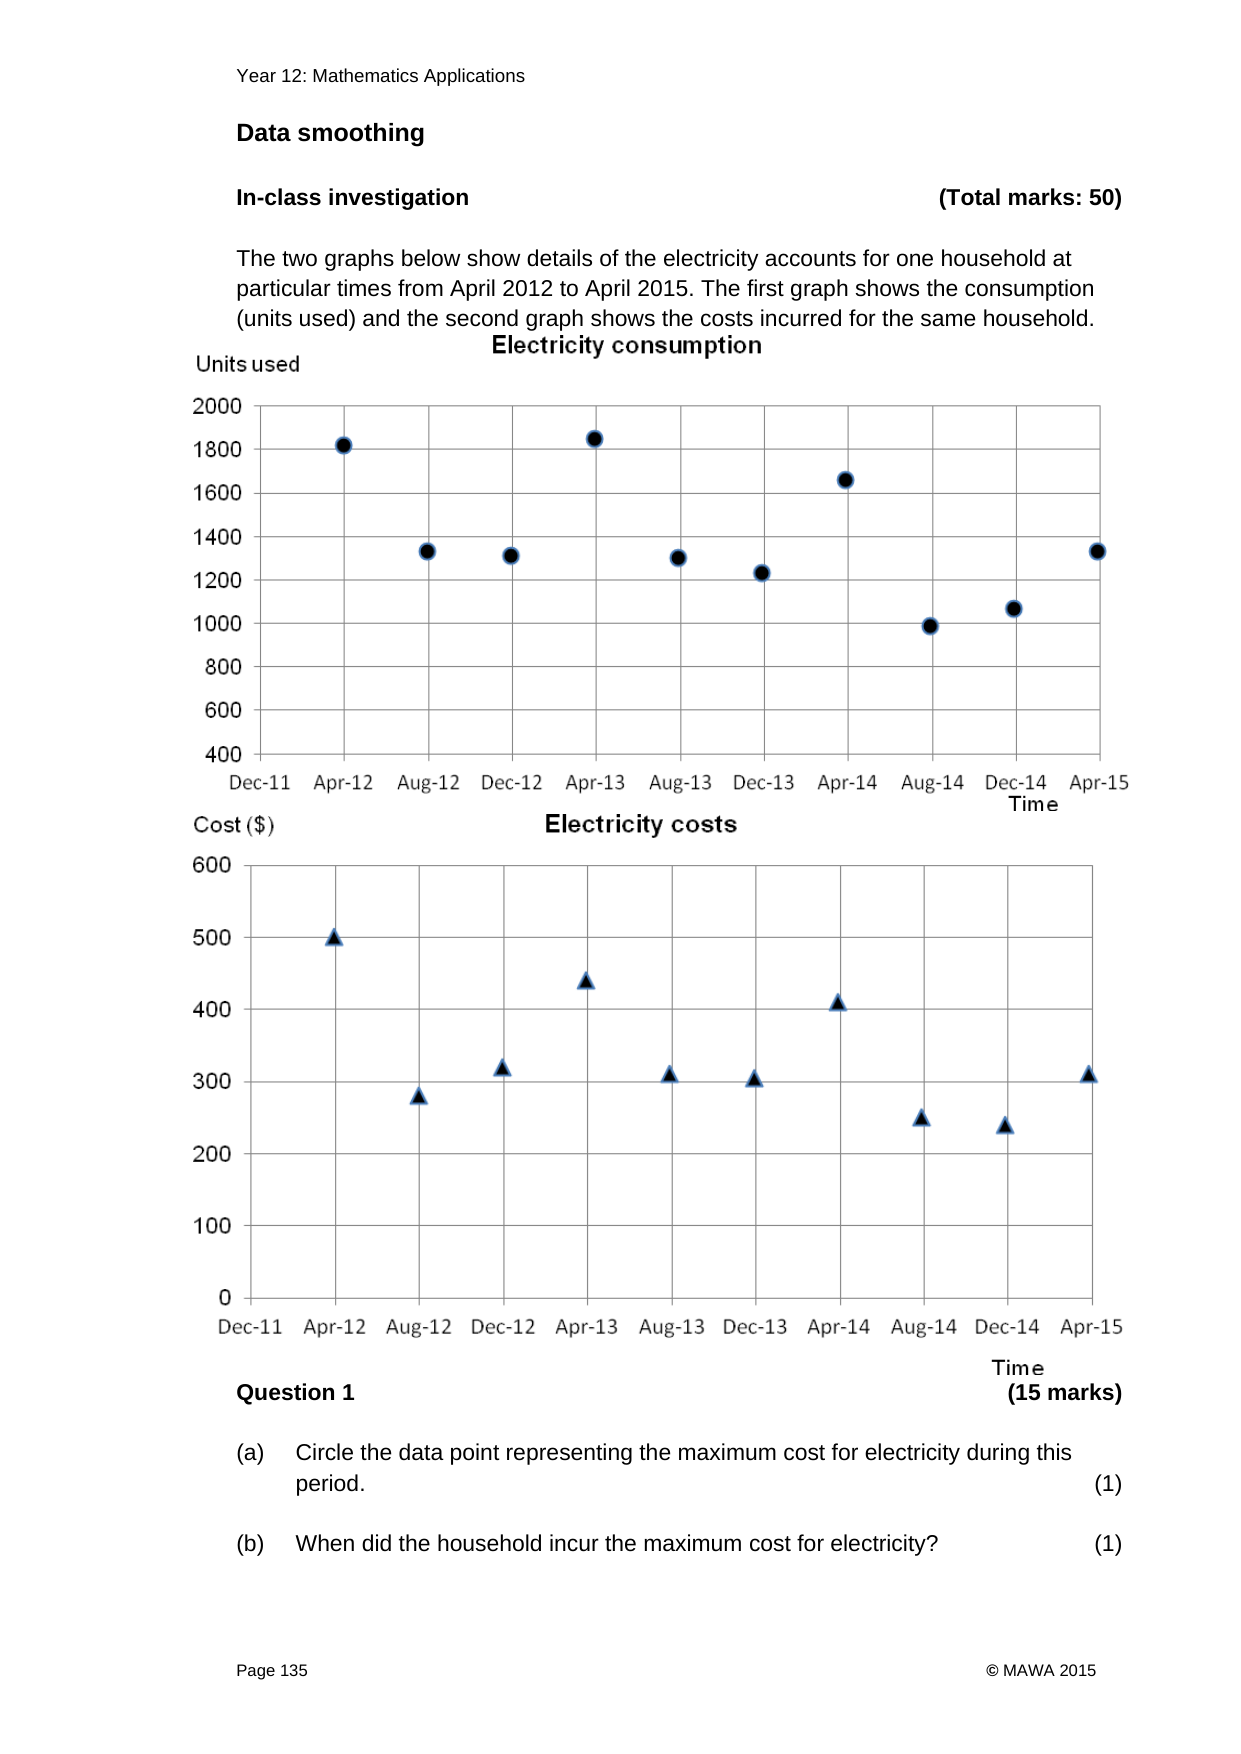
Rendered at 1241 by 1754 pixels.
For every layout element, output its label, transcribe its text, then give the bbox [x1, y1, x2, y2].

text (b) When did the household incur the maximum cost for electricity? (1) [236, 1530, 1122, 1556]
picture [191, 814, 1125, 1375]
text In-class investigation (Total marks: 50) [236, 184, 1122, 211]
text Data smoothing [236, 118, 1122, 147]
text Question 1 (15 marks) [236, 1379, 1122, 1405]
text The two graphs below show details of the electricity accounts for one household at particular times from April 2012 to April 2015. The first graph shows the consumption (units used) and the second graph shows the costs incurred for the same household. [236, 244, 1122, 331]
picture [191, 335, 1132, 811]
text (a) Circle the data point representing the maximum cost for electricity during this period. (1) [236, 1439, 1122, 1496]
